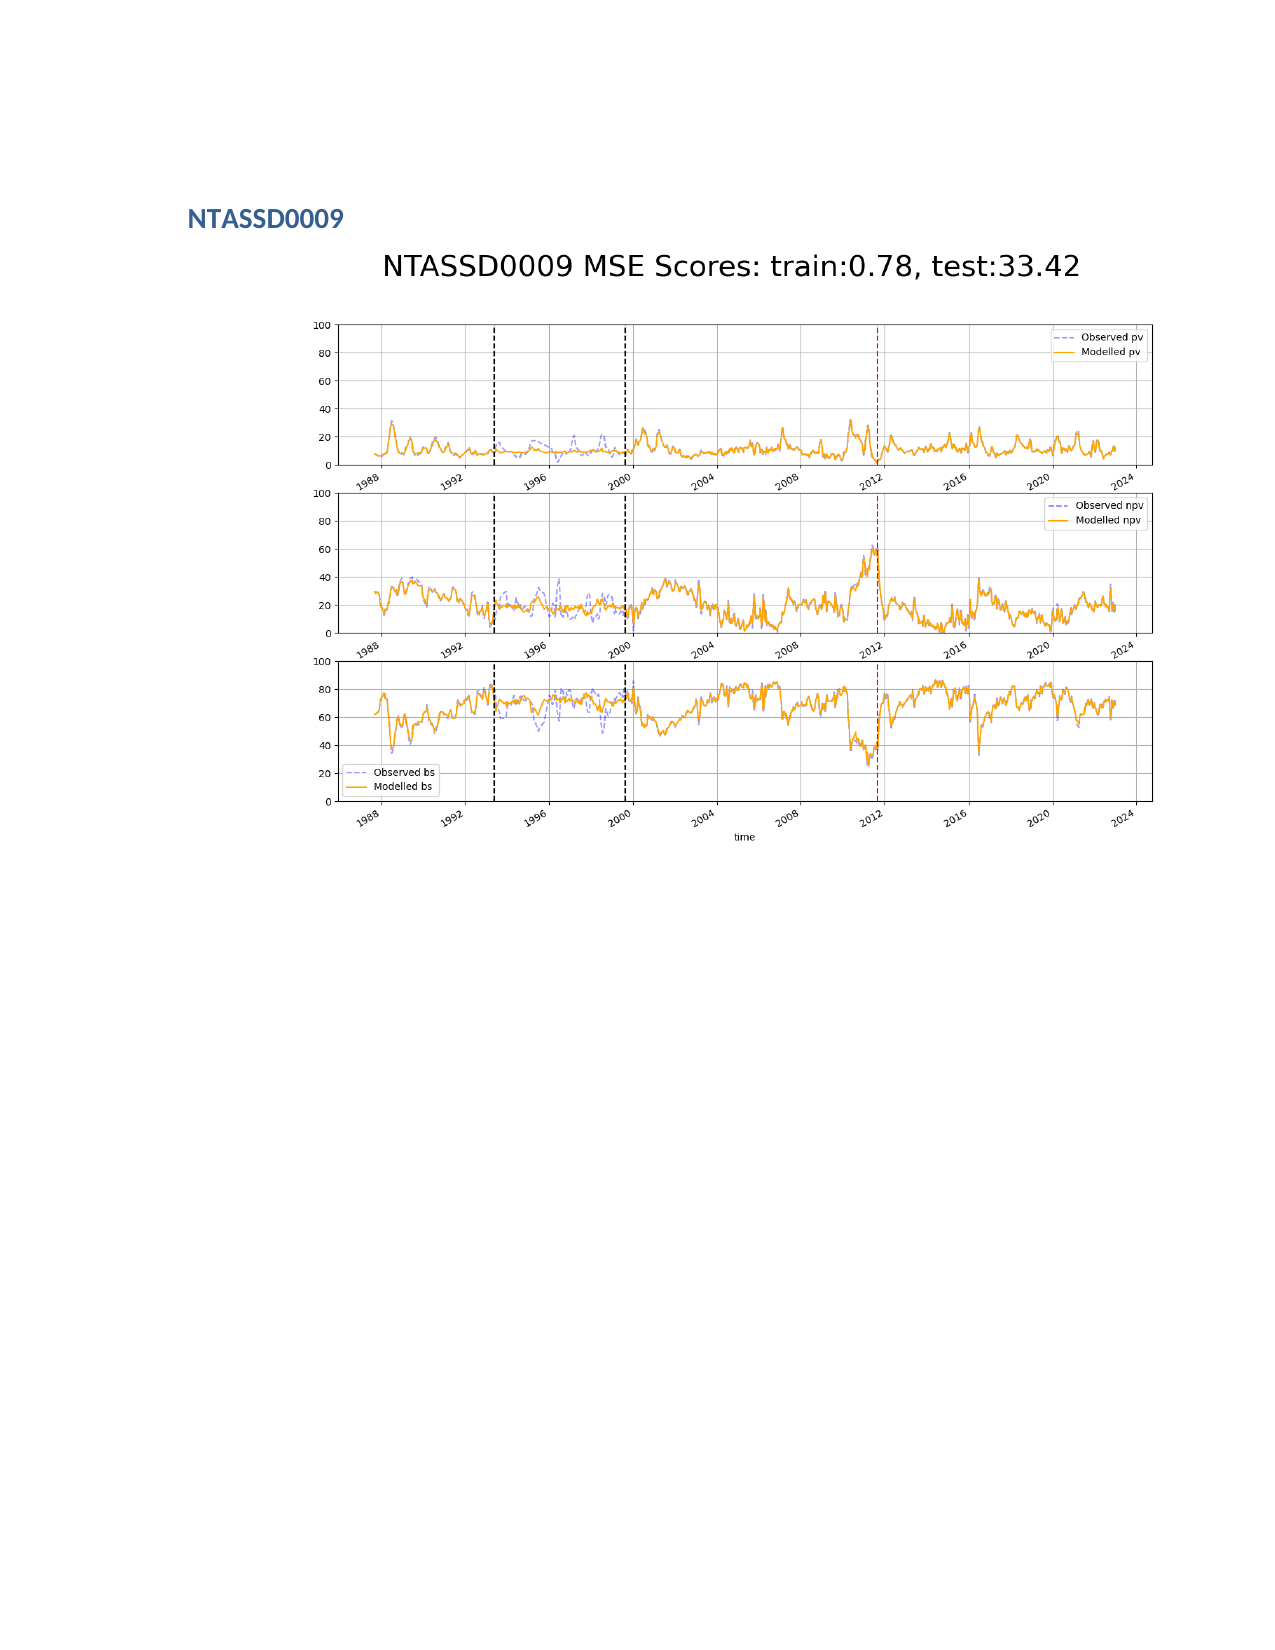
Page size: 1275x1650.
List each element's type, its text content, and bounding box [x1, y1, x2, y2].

subtitle NTASSD0009 [187, 200, 1087, 236]
picture [206, 241, 1257, 941]
